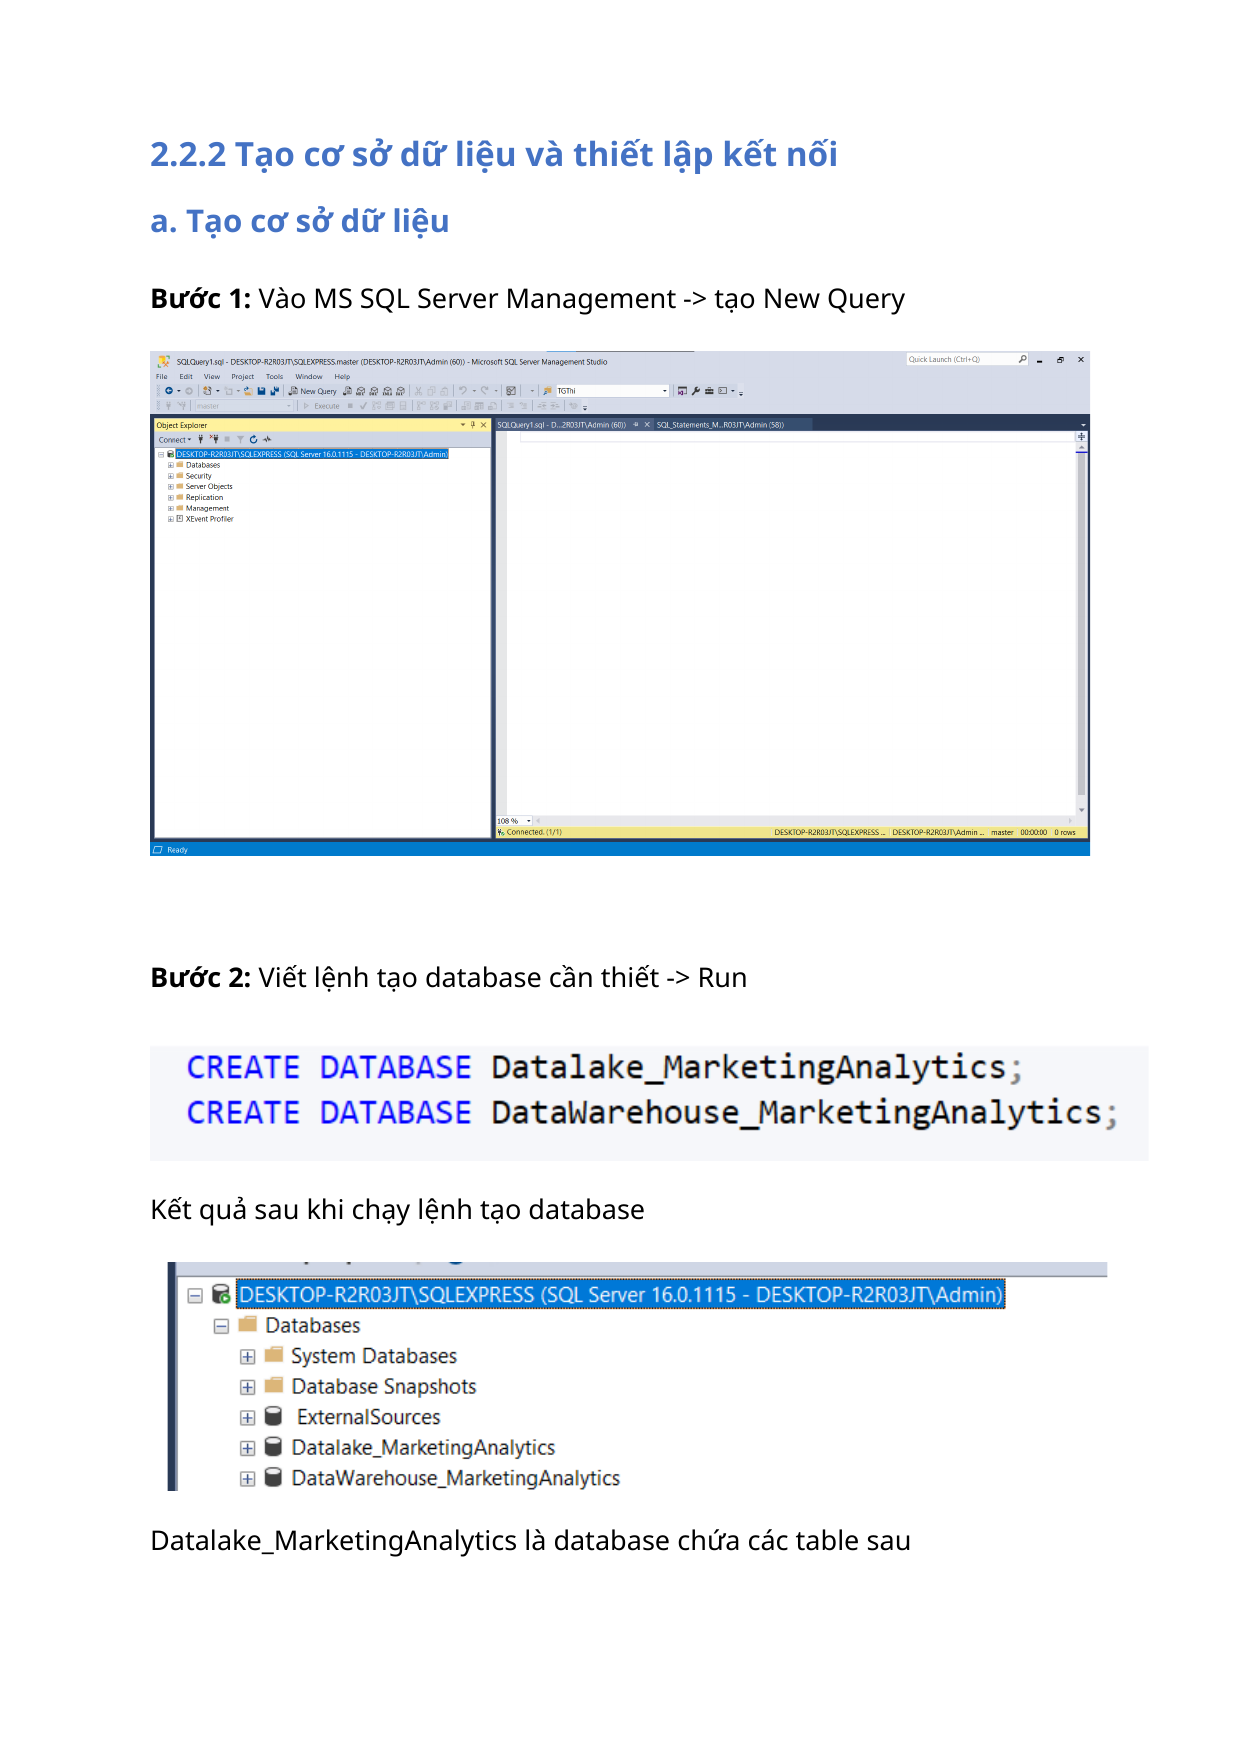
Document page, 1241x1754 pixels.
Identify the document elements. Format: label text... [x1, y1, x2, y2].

text a. Tạo cơ sở dữ liệu [150, 199, 1125, 242]
picture [167, 1262, 1108, 1491]
text Datalake_MarketingAnalytics là database chứa các table sau [150, 1521, 1125, 1558]
text Kết quả sau khi chạy lệnh tạo database [150, 1191, 1125, 1228]
picture [150, 351, 1091, 856]
picture [150, 1030, 1149, 1161]
text Bước 1: Vào MS SQL Server Management -> tạo New Query [150, 280, 1125, 317]
text Bước 2: Viết lệnh tạo database cần thiết -> Run [150, 958, 1125, 995]
subtitle 2.2.2 Tạo cơ sở dữ liệu và thiết lập kết nối [150, 131, 1090, 176]
